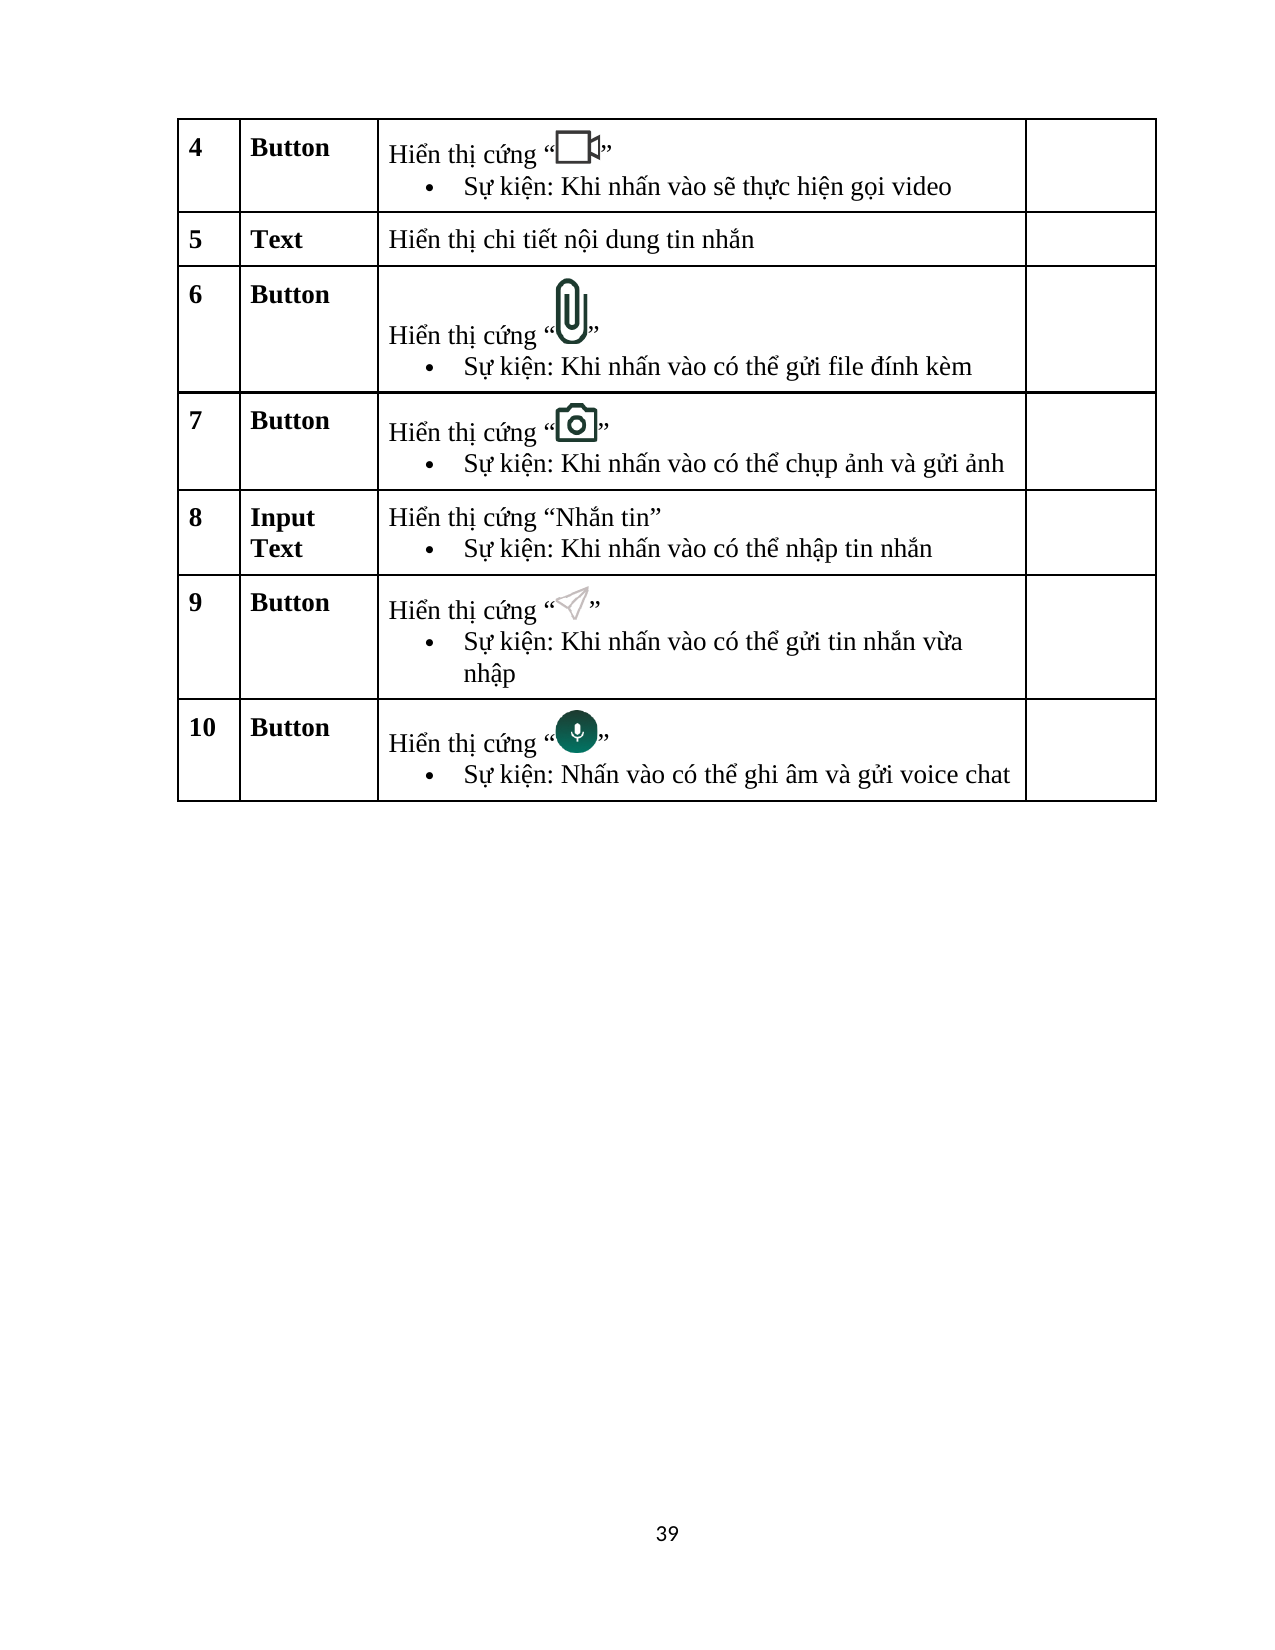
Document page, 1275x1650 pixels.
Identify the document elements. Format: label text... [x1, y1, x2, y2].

table_cell Button [241, 394, 377, 489]
table_cell Hiển thị chi tiết nội dung tin nhắn [379, 213, 1025, 265]
picture [555, 710, 598, 753]
table_cell 5 [179, 213, 239, 265]
picture [555, 277, 588, 344]
table_cell Hiển thị cứng “” Sự kiện: Khi nhấn vào có thể gửi file đính kèm [379, 267, 1025, 391]
table_cell Text [241, 213, 377, 265]
table_cell 10 [179, 700, 239, 800]
table_cell Button [241, 120, 377, 211]
table_cell Hiển thị cứng “Nhắn tin” Sự kiện: Khi nhấn vào có thể nhập tin nhắn [379, 491, 1025, 574]
table_cell 4 [179, 120, 239, 211]
table_cell [1027, 120, 1155, 211]
table_cell Button [241, 267, 377, 391]
table_cell [1027, 491, 1155, 574]
table_cell 7 [179, 394, 239, 489]
table_cell 9 [179, 576, 239, 698]
table_cell Button [241, 700, 377, 800]
picture [555, 586, 589, 620]
table_cell Hiển thị cứng “” Sự kiện: Khi nhấn vào có thể chụp ảnh và gửi ảnh [379, 394, 1025, 489]
table_cell Hiển thị cứng “” Sự kiện: Nhấn vào có thể ghi âm và gửi voice chat [379, 700, 1025, 800]
table_cell 8 [179, 491, 239, 574]
table_cell [1027, 213, 1155, 265]
table_cell Hiển thị cứng “” Sự kiện: Khi nhấn vào sẽ thực hiện gọi video [379, 120, 1025, 211]
picture [555, 130, 601, 164]
table_cell [1027, 576, 1155, 698]
table_cell [1027, 700, 1155, 800]
table_cell Button [241, 576, 377, 698]
picture [555, 403, 598, 442]
table_cell [1027, 394, 1155, 489]
table_cell 6 [179, 267, 239, 391]
table_cell [1027, 267, 1155, 391]
table_cell Input Text [241, 491, 377, 574]
table_cell Hiển thị cứng “” Sự kiện: Khi nhấn vào có thể gửi tin nhắn vừa nhập [379, 576, 1025, 698]
